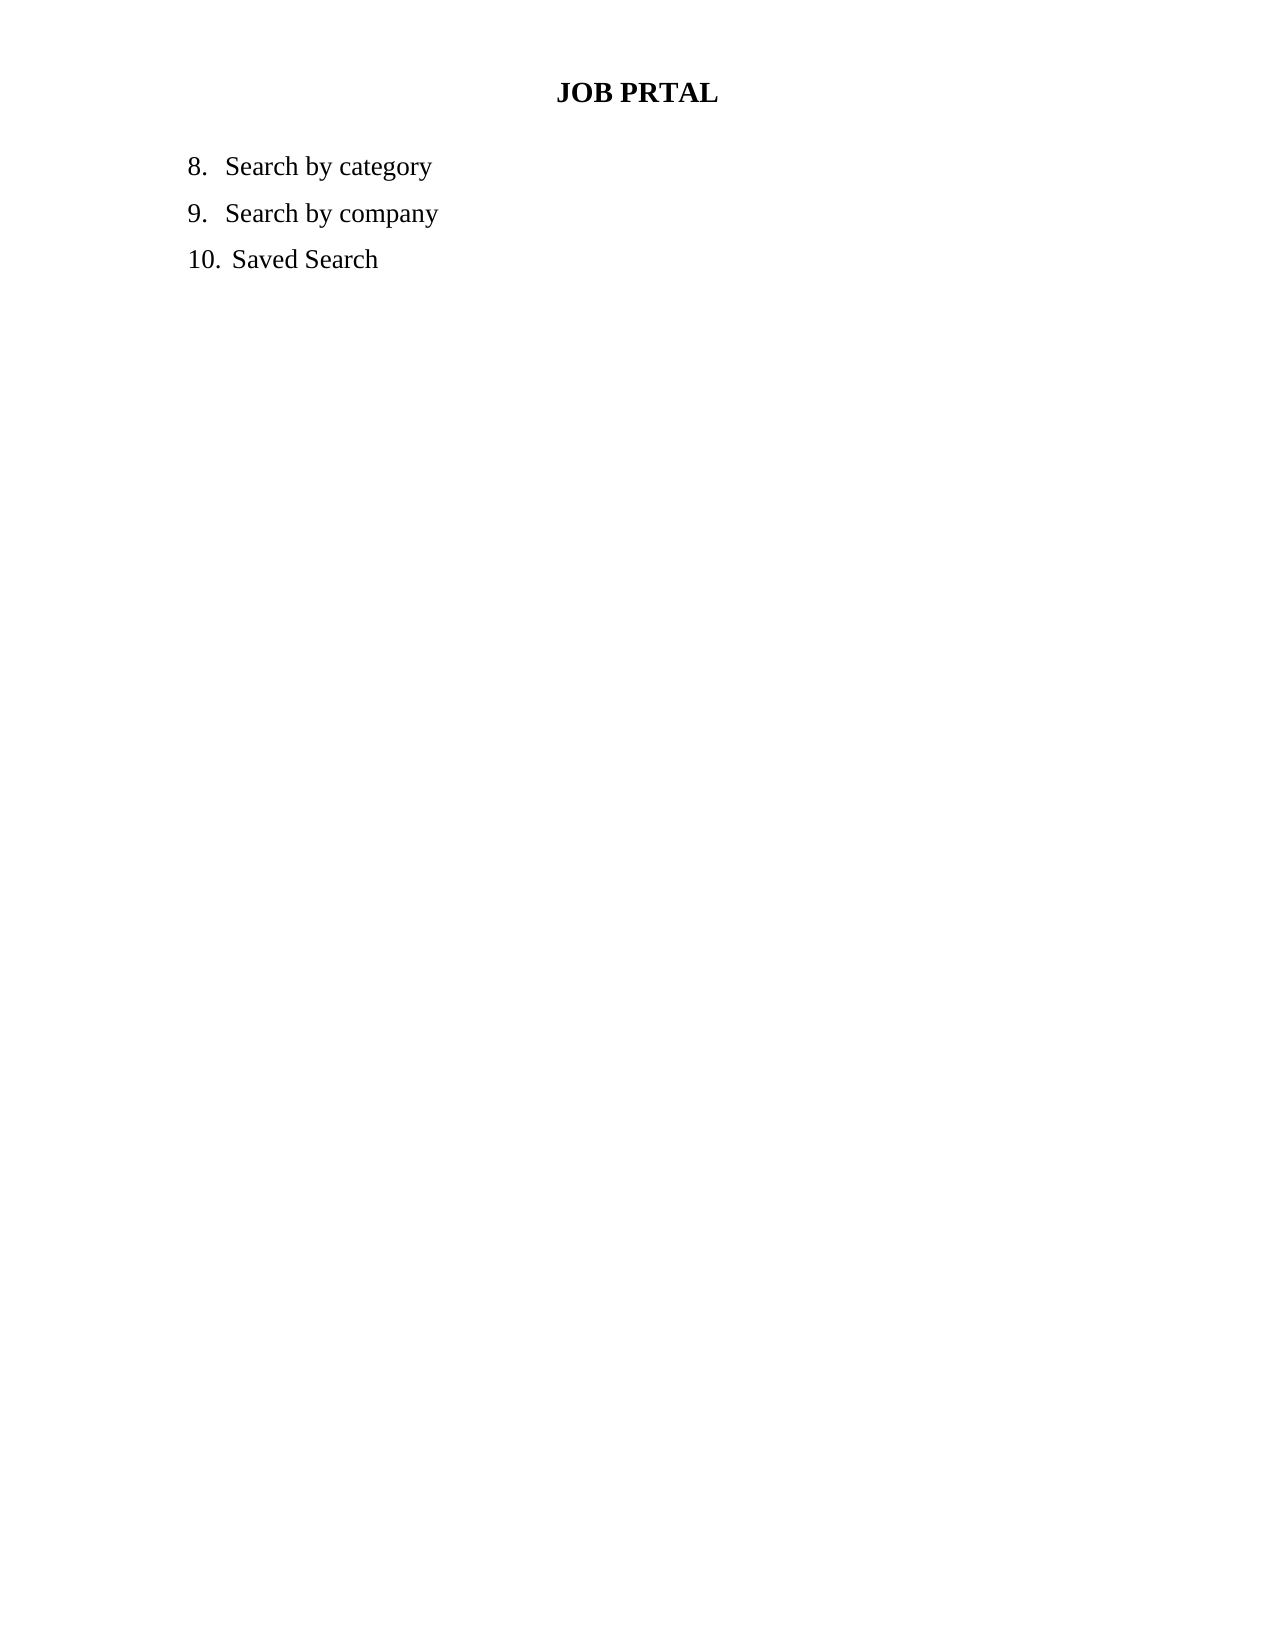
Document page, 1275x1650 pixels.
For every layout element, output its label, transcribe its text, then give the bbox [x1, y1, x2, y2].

list Search by category [187, 150, 1125, 181]
list Saved Search [187, 243, 1125, 274]
list Search by company [187, 197, 1125, 228]
